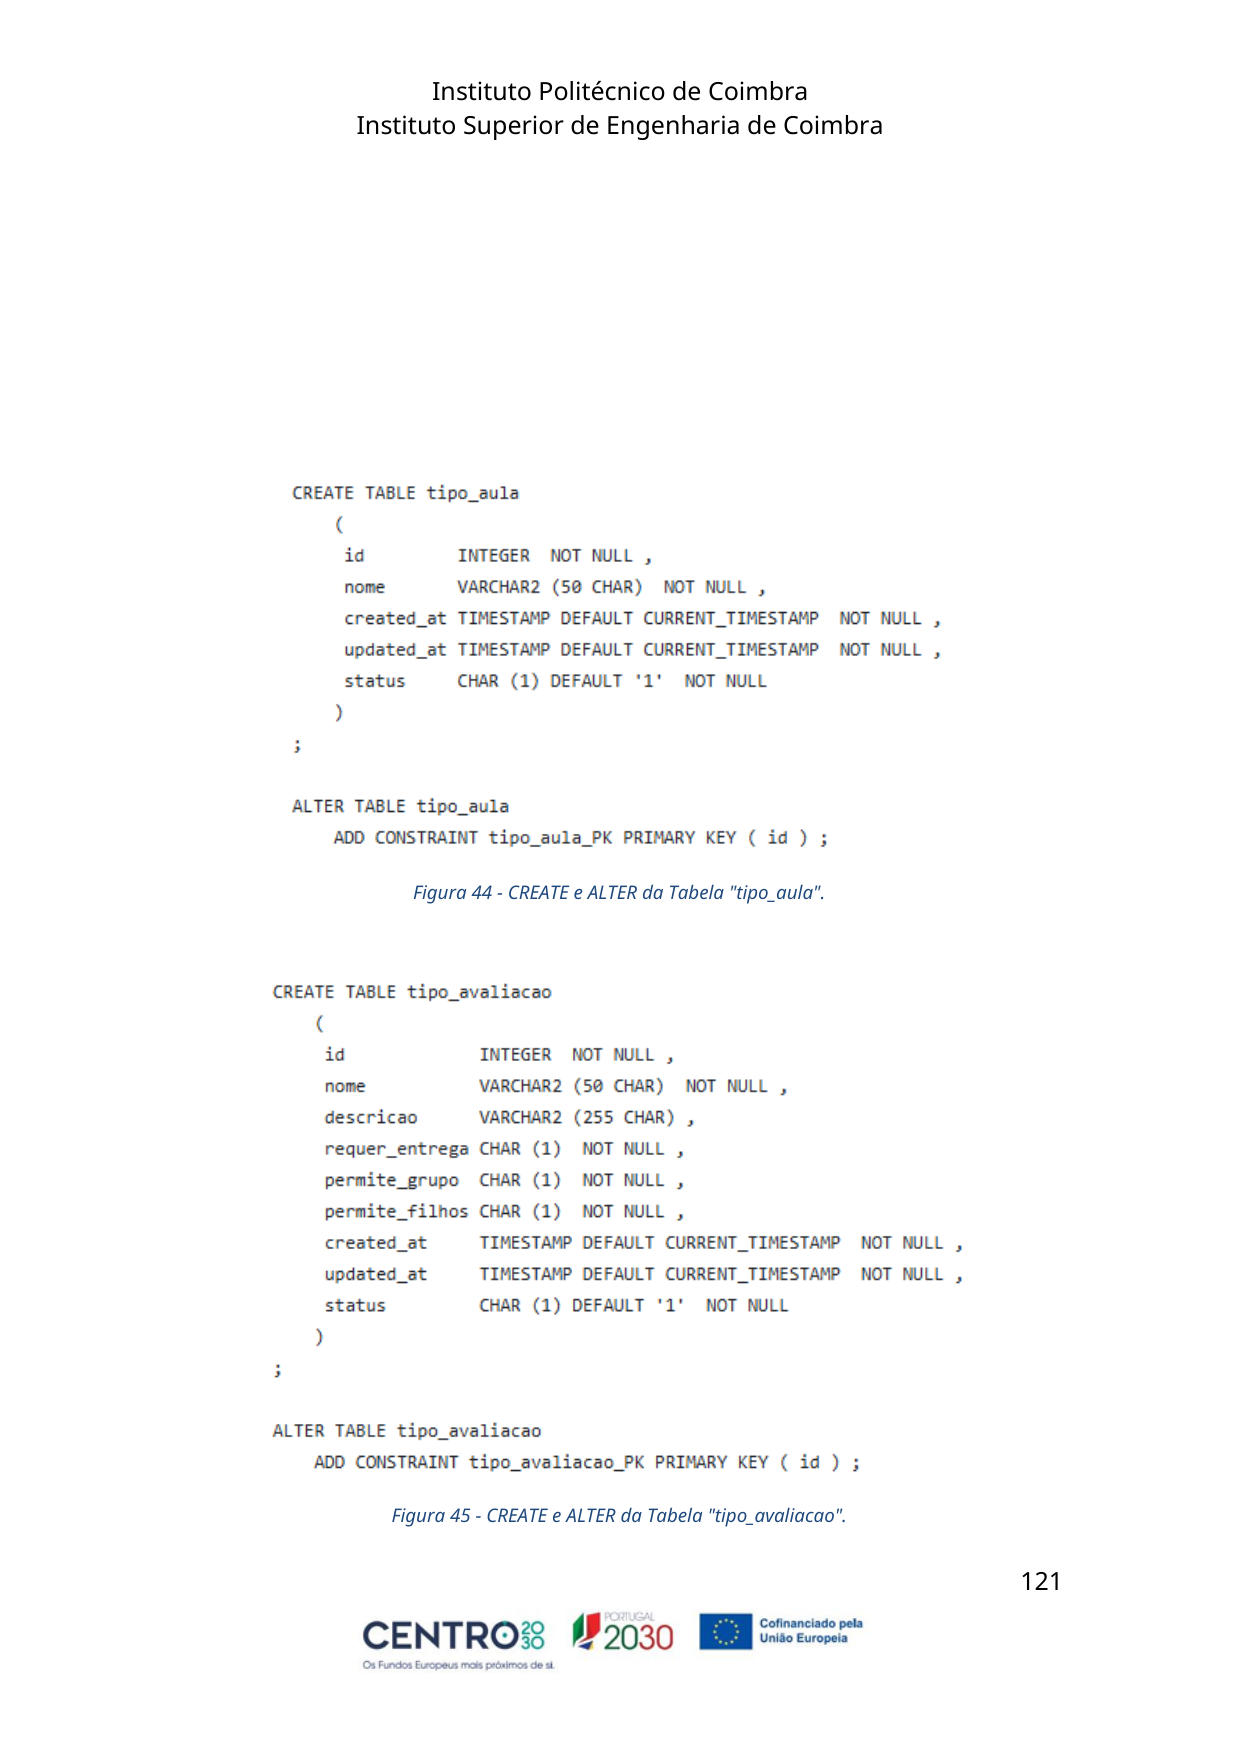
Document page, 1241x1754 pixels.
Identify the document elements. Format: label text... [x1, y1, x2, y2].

text Figura 44 - CREATE e ALTER da Tabela "tipo_aula". [177, 879, 1063, 905]
text Figura 45 - CREATE e ALTER da Tabela "tipo_avaliacao". [177, 1502, 1063, 1527]
picture [288, 482, 953, 858]
picture [270, 981, 971, 1481]
picture [349, 1597, 891, 1681]
